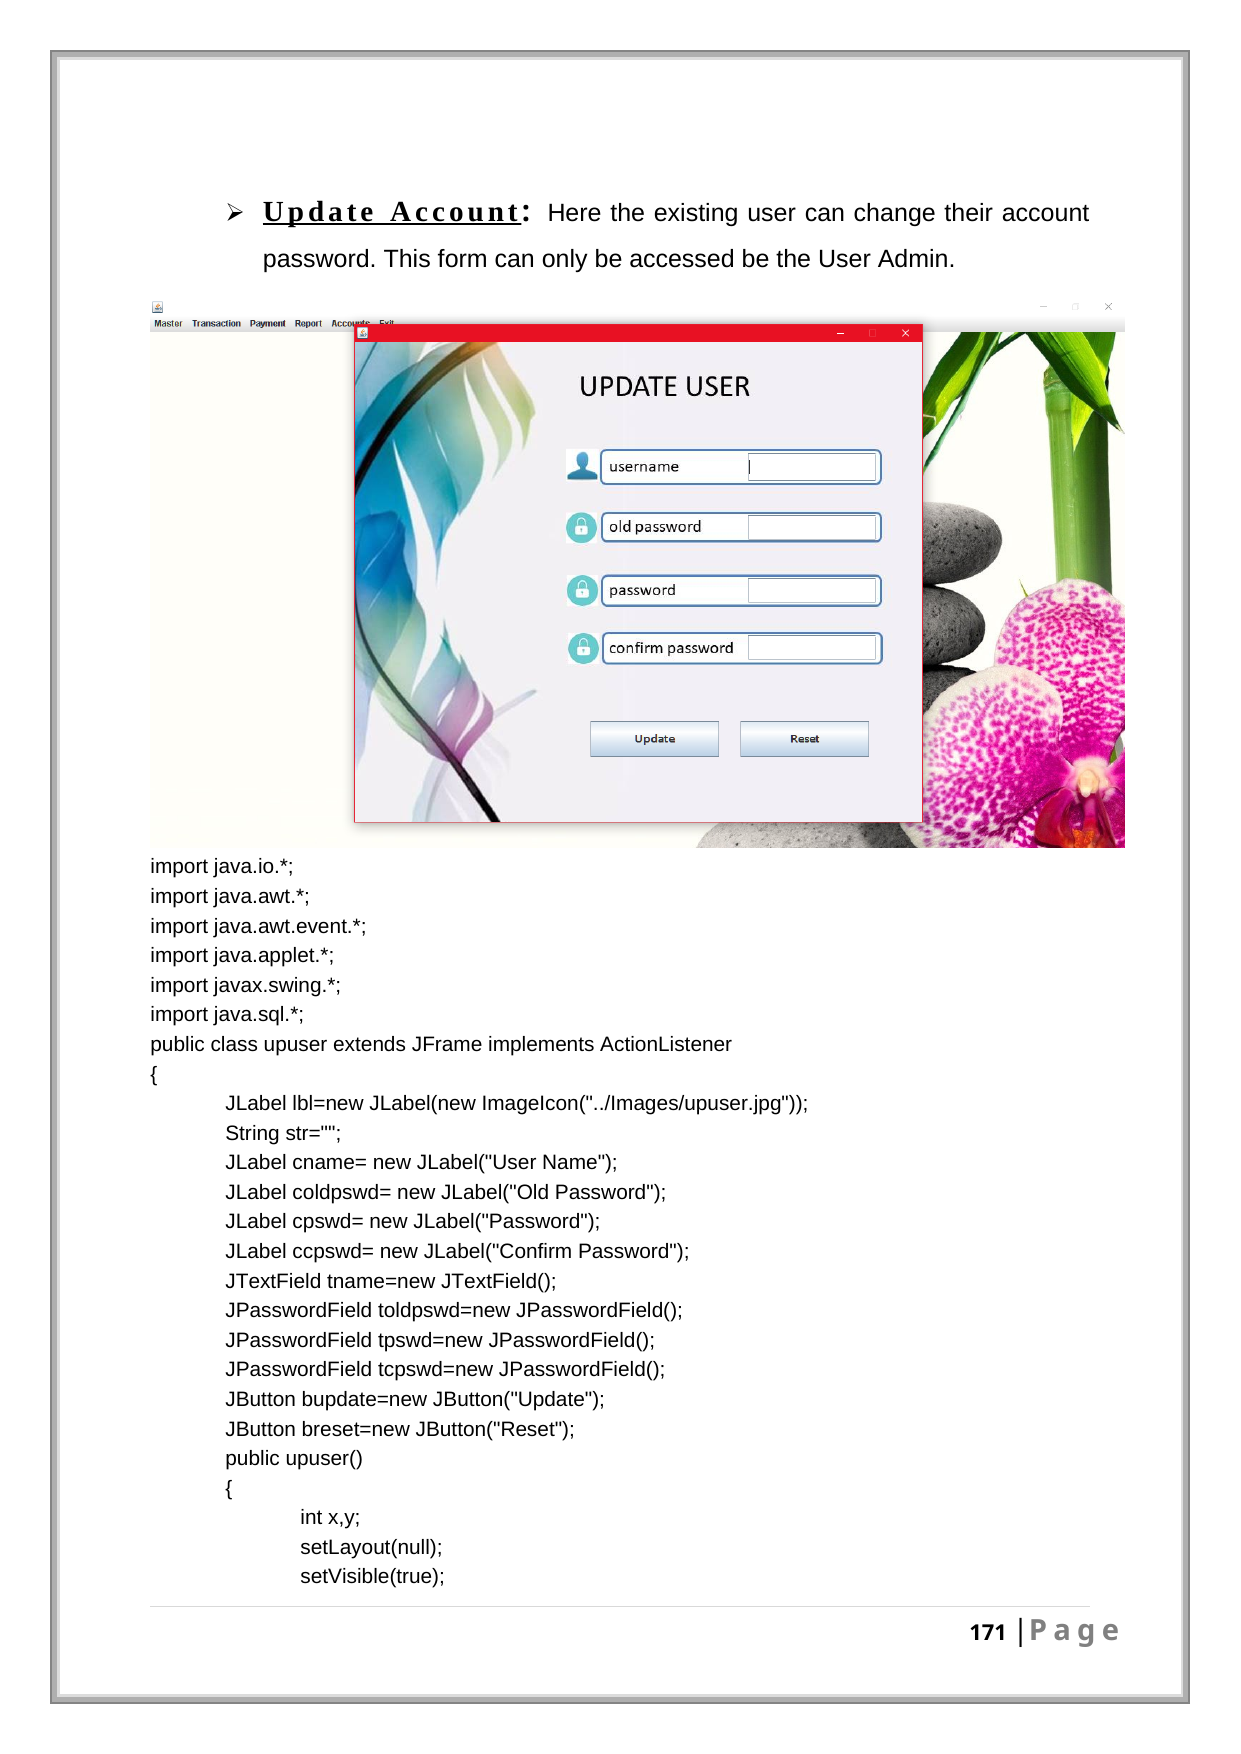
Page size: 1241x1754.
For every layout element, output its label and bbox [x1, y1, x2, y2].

picture [150, 299, 1125, 848]
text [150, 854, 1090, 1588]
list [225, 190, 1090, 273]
